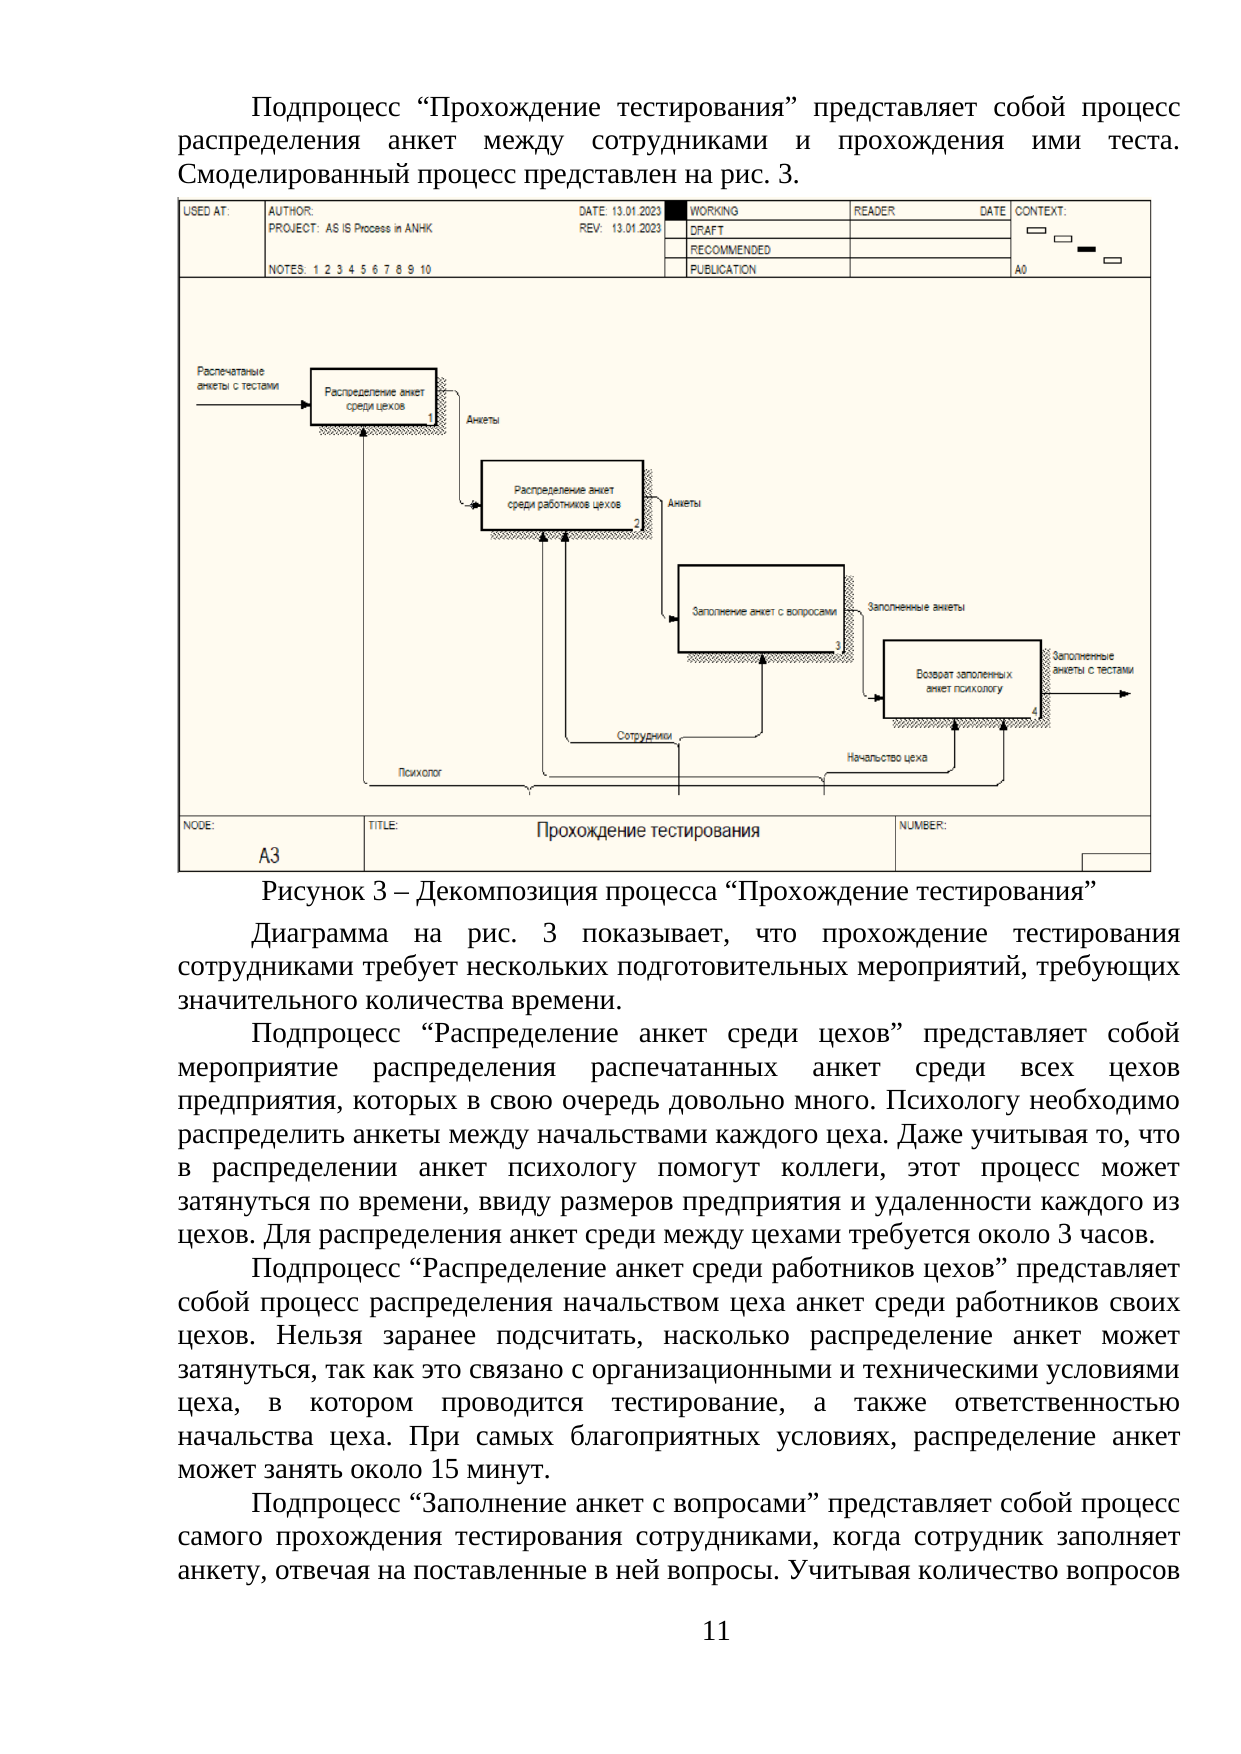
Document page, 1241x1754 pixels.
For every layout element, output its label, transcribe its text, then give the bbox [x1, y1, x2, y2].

text Подпроцесс “Распределение анкет среди работников цехов” представляет собой процесс распределения начальством цеха анкет среди работников своих цехов. Нельзя заранее подсчитать, насколько распределение анкет может затянуться, так как это связано с организационными и техническими условиями цеха, в котором проводится тестирование, а также ответственностью начальства цеха. При самых благоприятных условиях, распределение анкет может занять около 15 минут. [177, 1250, 1181, 1485]
text Диаграмма на рис. 3 показывает, что прохождение тестирования сотрудниками требует нескольких подготовительных мероприятий, требующих значительного количества времени. [177, 915, 1181, 1015]
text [177, 1485, 1181, 1586]
text Рисунок 3 – Декомпозиция процесса “Прохождение тестирования” [177, 873, 1181, 906]
text Подпроцесс “Прохождение тестирования” представляет собой процесс распределения анкет между сотрудниками и прохождения ими теста. Смоделированный процесс представлен на рис. 3. [177, 89, 1181, 189]
picture [177, 197, 1152, 873]
text Подпроцесс “Распределение анкет среди цехов” представляет собой мероприятие распределения распечатанных анкет среди всех цехов предприятия, которых в свою очередь довольно много. Психологу необходимо распределить анкеты между начальствами каждого цеха. Даже учитывая то, что в распределении анкет психологу помогут коллеги, этот процесс может затянуться по времени, ввиду размеров предприятия и удаленности каждого из цехов. Для распределения анкет среди между цехами требуется около 3 часов. [177, 1015, 1181, 1250]
